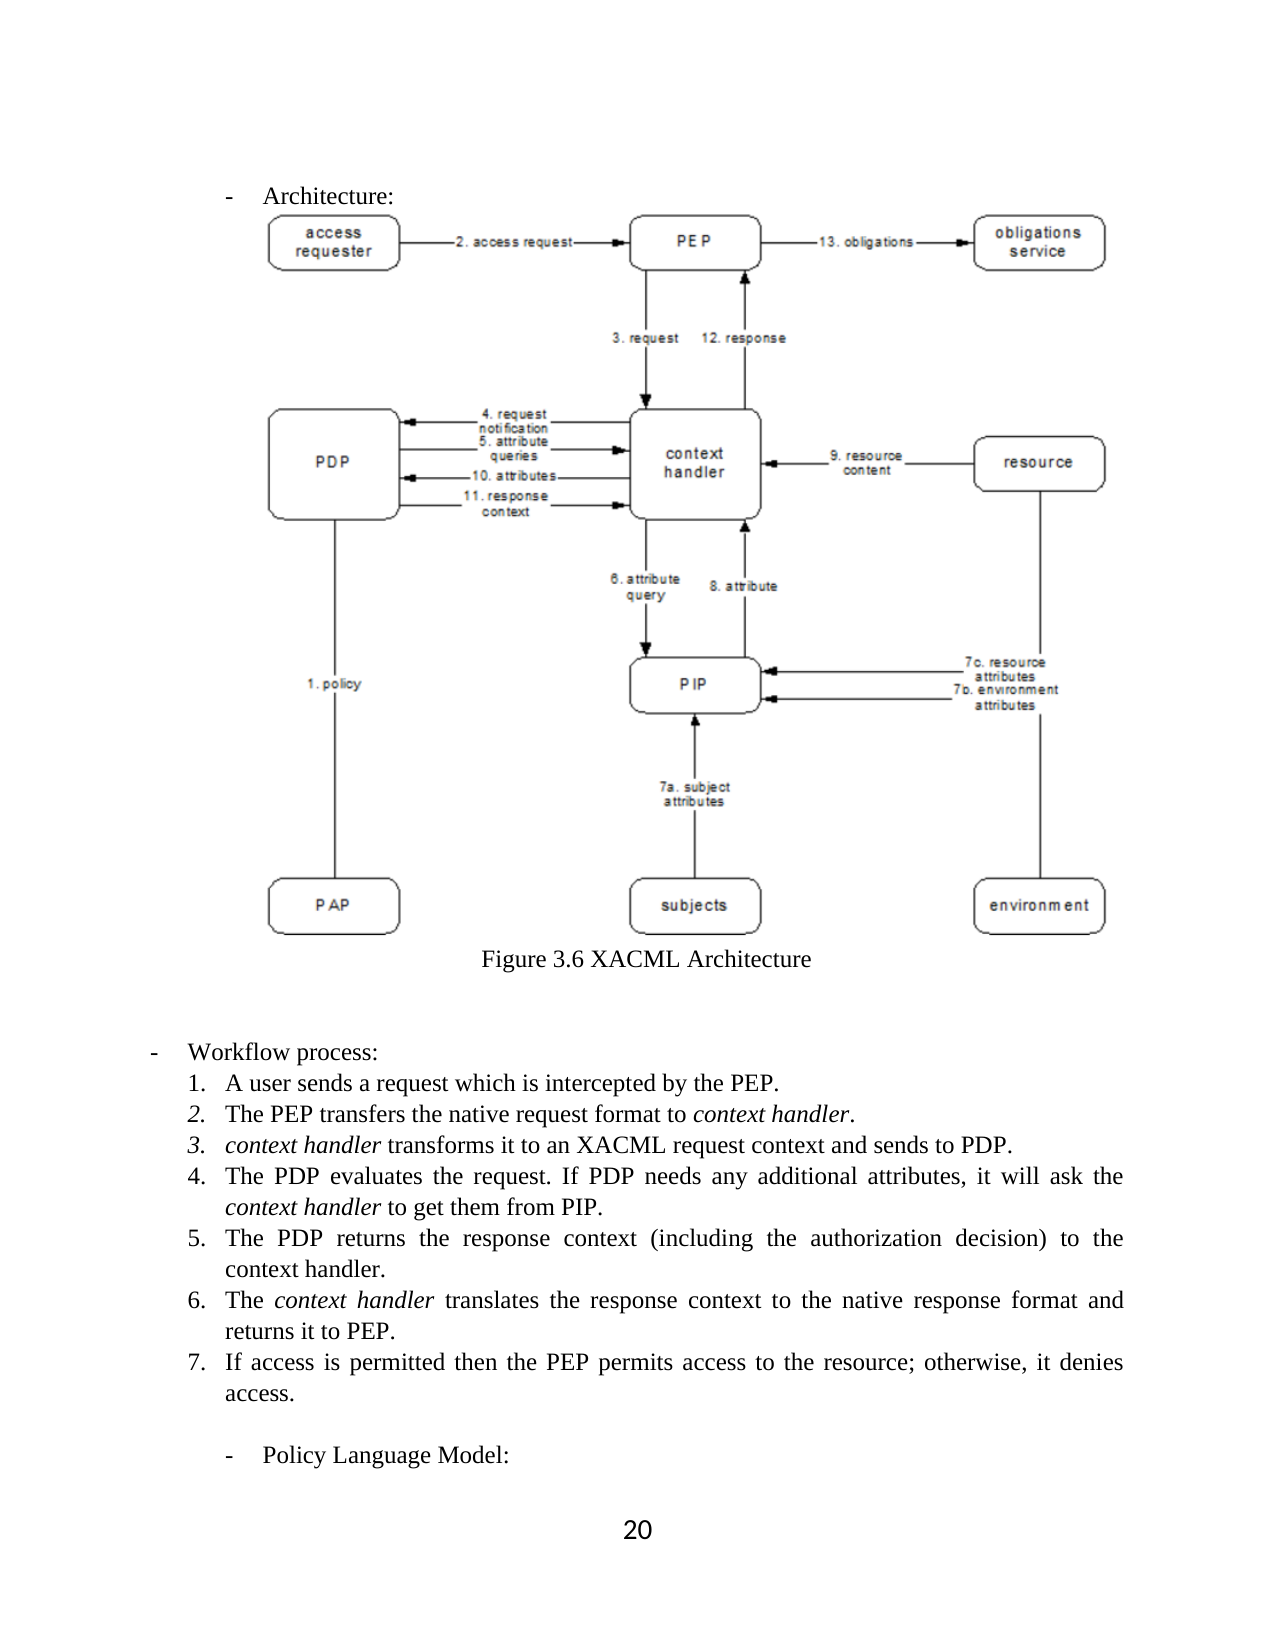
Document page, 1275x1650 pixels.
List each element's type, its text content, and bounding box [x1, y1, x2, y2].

list The PEP transfers the native request format to context handler. [187, 1099, 1125, 1128]
list The PDP evaluates the request. If PDP needs any additional attributes, it will ask the context handler to get them from PIP. [187, 1161, 1125, 1221]
list Architecture: [225, 181, 1125, 210]
list Policy Language Model: [225, 1440, 1125, 1469]
list The PDP returns the response context (including the authorization decision) to the context handler. [187, 1223, 1125, 1283]
list Figure 3.6 XACML Architecture [262, 944, 1125, 972]
list If access is permitted then the PEP permits access to the resource; otherwise, it denies access. [187, 1347, 1125, 1407]
list The context handler translates the response context to the native response format and returns it to PEP. [187, 1285, 1125, 1345]
picture [262, 212, 1135, 942]
list context handler transforms it to an XACML request context and sends to PDP. [187, 1130, 1125, 1159]
list Workflow process: [150, 1037, 1125, 1066]
list A user sends a request which is intercepted by the PEP. [187, 1068, 1125, 1097]
